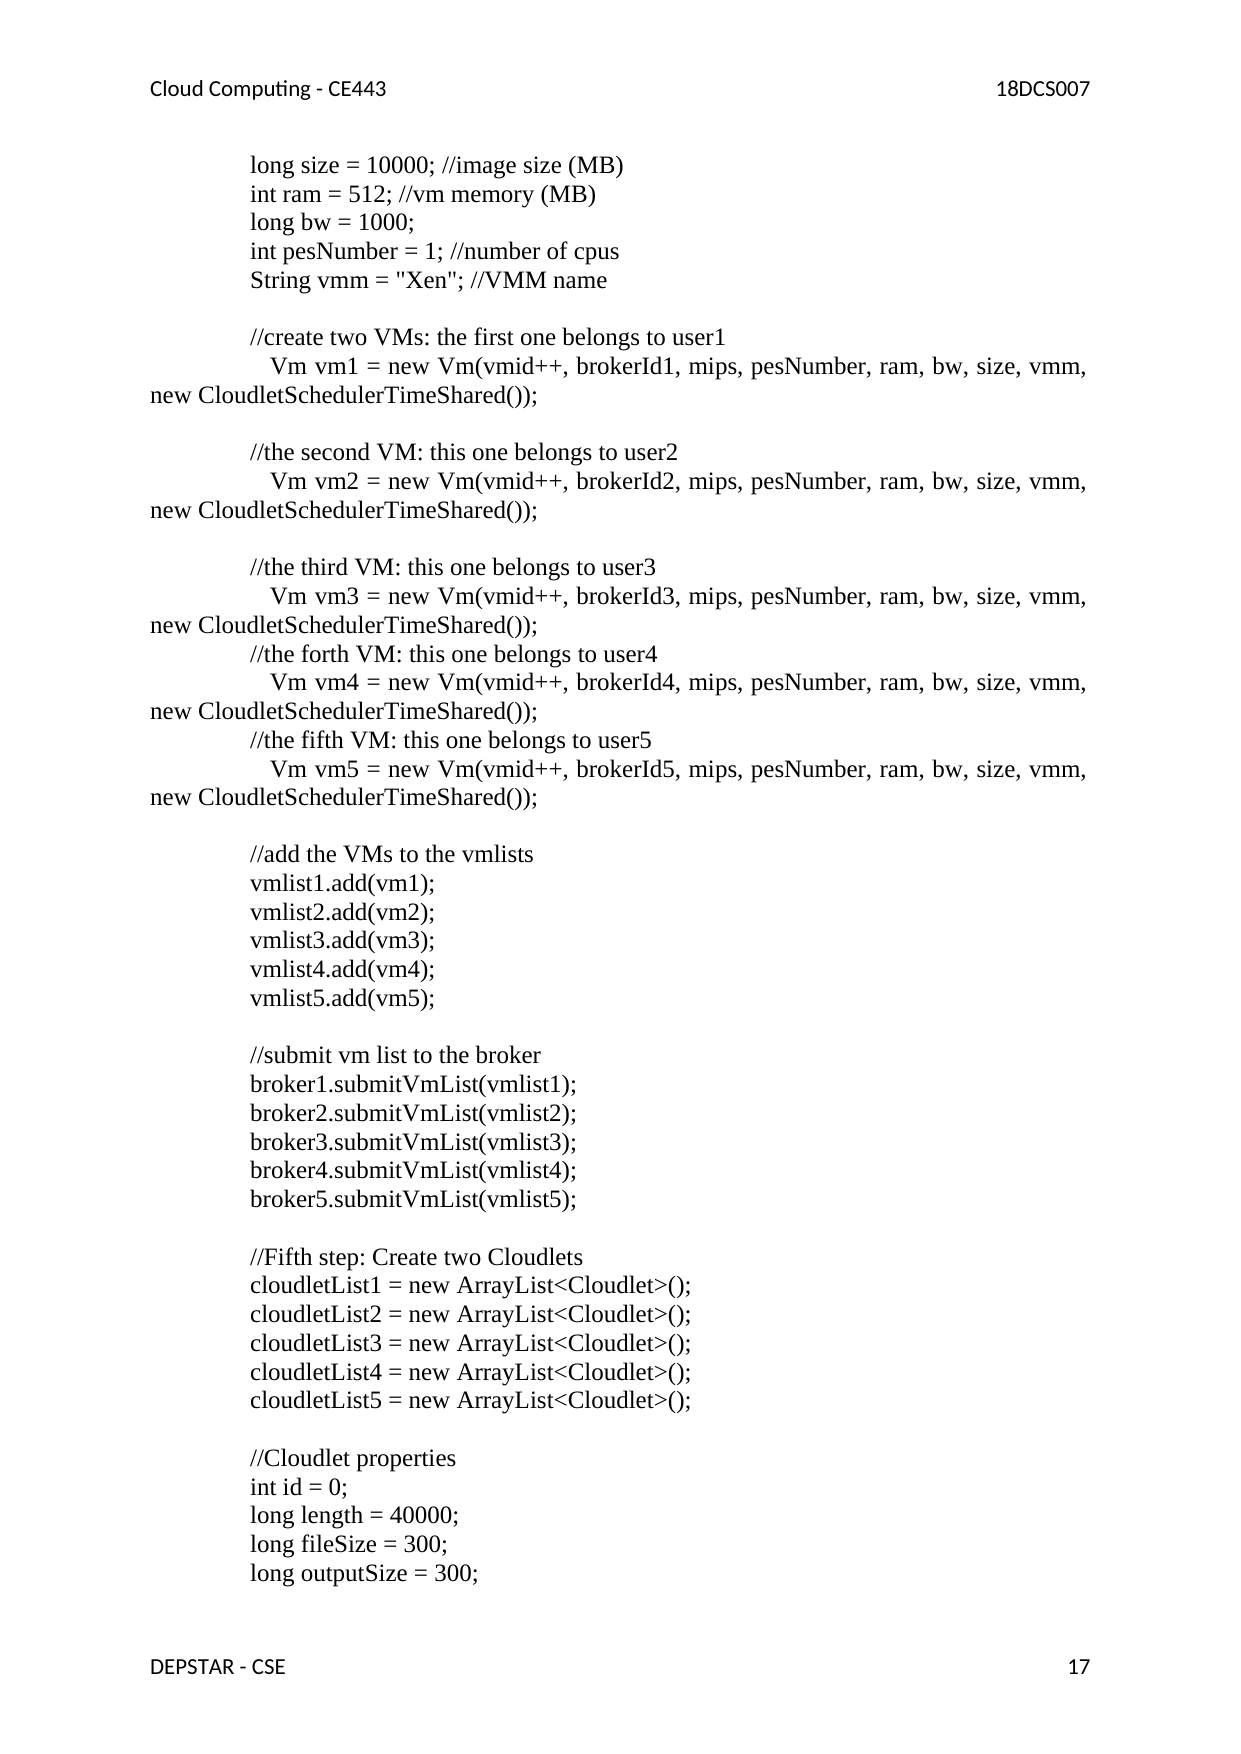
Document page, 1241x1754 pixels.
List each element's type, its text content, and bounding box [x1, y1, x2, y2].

text vmlist4.add(vm4); [150, 954, 1090, 983]
text //the third VM: this one belongs to user3 [150, 552, 1090, 581]
text broker2.submitVmList(vmlist2); [150, 1098, 1090, 1127]
text Vm vm4 = new Vm(vmid++, brokerId4, mips, pesNumber, ram, bw, size, vmm, new CloudletSchedulerTimeShared()); [150, 667, 1090, 725]
text int ram = 512; //vm memory (MB) [150, 179, 1090, 207]
text vmlist3.add(vm3); [150, 926, 1090, 954]
text broker1.submitVmList(vmlist1); [150, 1069, 1090, 1098]
text //the fifth VM: this one belongs to user5 [150, 725, 1090, 754]
text long size = 10000; //image size (MB) [150, 150, 1090, 179]
text Vm vm1 = new Vm(vmid++, brokerId1, mips, pesNumber, ram, bw, size, vmm, new CloudletSchedulerTimeShared()); [150, 351, 1090, 409]
text Vm vm3 = new Vm(vmid++, brokerId3, mips, pesNumber, ram, bw, size, vmm, new CloudletSchedulerTimeShared()); [150, 581, 1090, 639]
text //the forth VM: this one belongs to user4 [150, 639, 1090, 667]
text long length = 40000; [150, 1501, 1090, 1529]
text vmlist2.add(vm2); [150, 897, 1090, 926]
text int pesNumber = 1; //number of cpus [150, 236, 1090, 265]
text cloudletList4 = new ArrayList<Cloudlet>(); [150, 1357, 1090, 1386]
text cloudletList2 = new ArrayList<Cloudlet>(); [150, 1299, 1090, 1328]
text cloudletList3 = new ArrayList<Cloudlet>(); [150, 1328, 1090, 1357]
text Vm vm5 = new Vm(vmid++, brokerId5, mips, pesNumber, ram, bw, size, vmm, new CloudletSchedulerTimeShared()); [150, 754, 1090, 811]
text long fileSize = 300; [150, 1529, 1090, 1558]
text Vm vm2 = new Vm(vmid++, brokerId2, mips, pesNumber, ram, bw, size, vmm, new CloudletSchedulerTimeShared()); [150, 466, 1090, 524]
text long outputSize = 300; [150, 1558, 1090, 1587]
text //Cloudlet properties [150, 1443, 1090, 1472]
text vmlist1.add(vm1); [150, 868, 1090, 897]
text int id = 0; [150, 1472, 1090, 1501]
text String vmm = "Xen"; //VMM name [150, 265, 1090, 294]
text broker5.submitVmList(vmlist5); [150, 1184, 1090, 1213]
text //the second VM: this one belongs to user2 [150, 437, 1090, 466]
text long bw = 1000; [150, 207, 1090, 236]
text //Fifth step: Create two Cloudlets [150, 1242, 1090, 1271]
text broker4.submitVmList(vmlist4); [150, 1156, 1090, 1184]
text //submit vm list to the broker [150, 1041, 1090, 1069]
text vmlist5.add(vm5); [150, 983, 1090, 1012]
text //create two VMs: the first one belongs to user1 [150, 322, 1090, 351]
text cloudletList1 = new ArrayList<Cloudlet>(); [150, 1271, 1090, 1299]
text cloudletList5 = new ArrayList<Cloudlet>(); [150, 1386, 1090, 1414]
text broker3.submitVmList(vmlist3); [150, 1127, 1090, 1156]
text //add the VMs to the vmlists [150, 839, 1090, 868]
